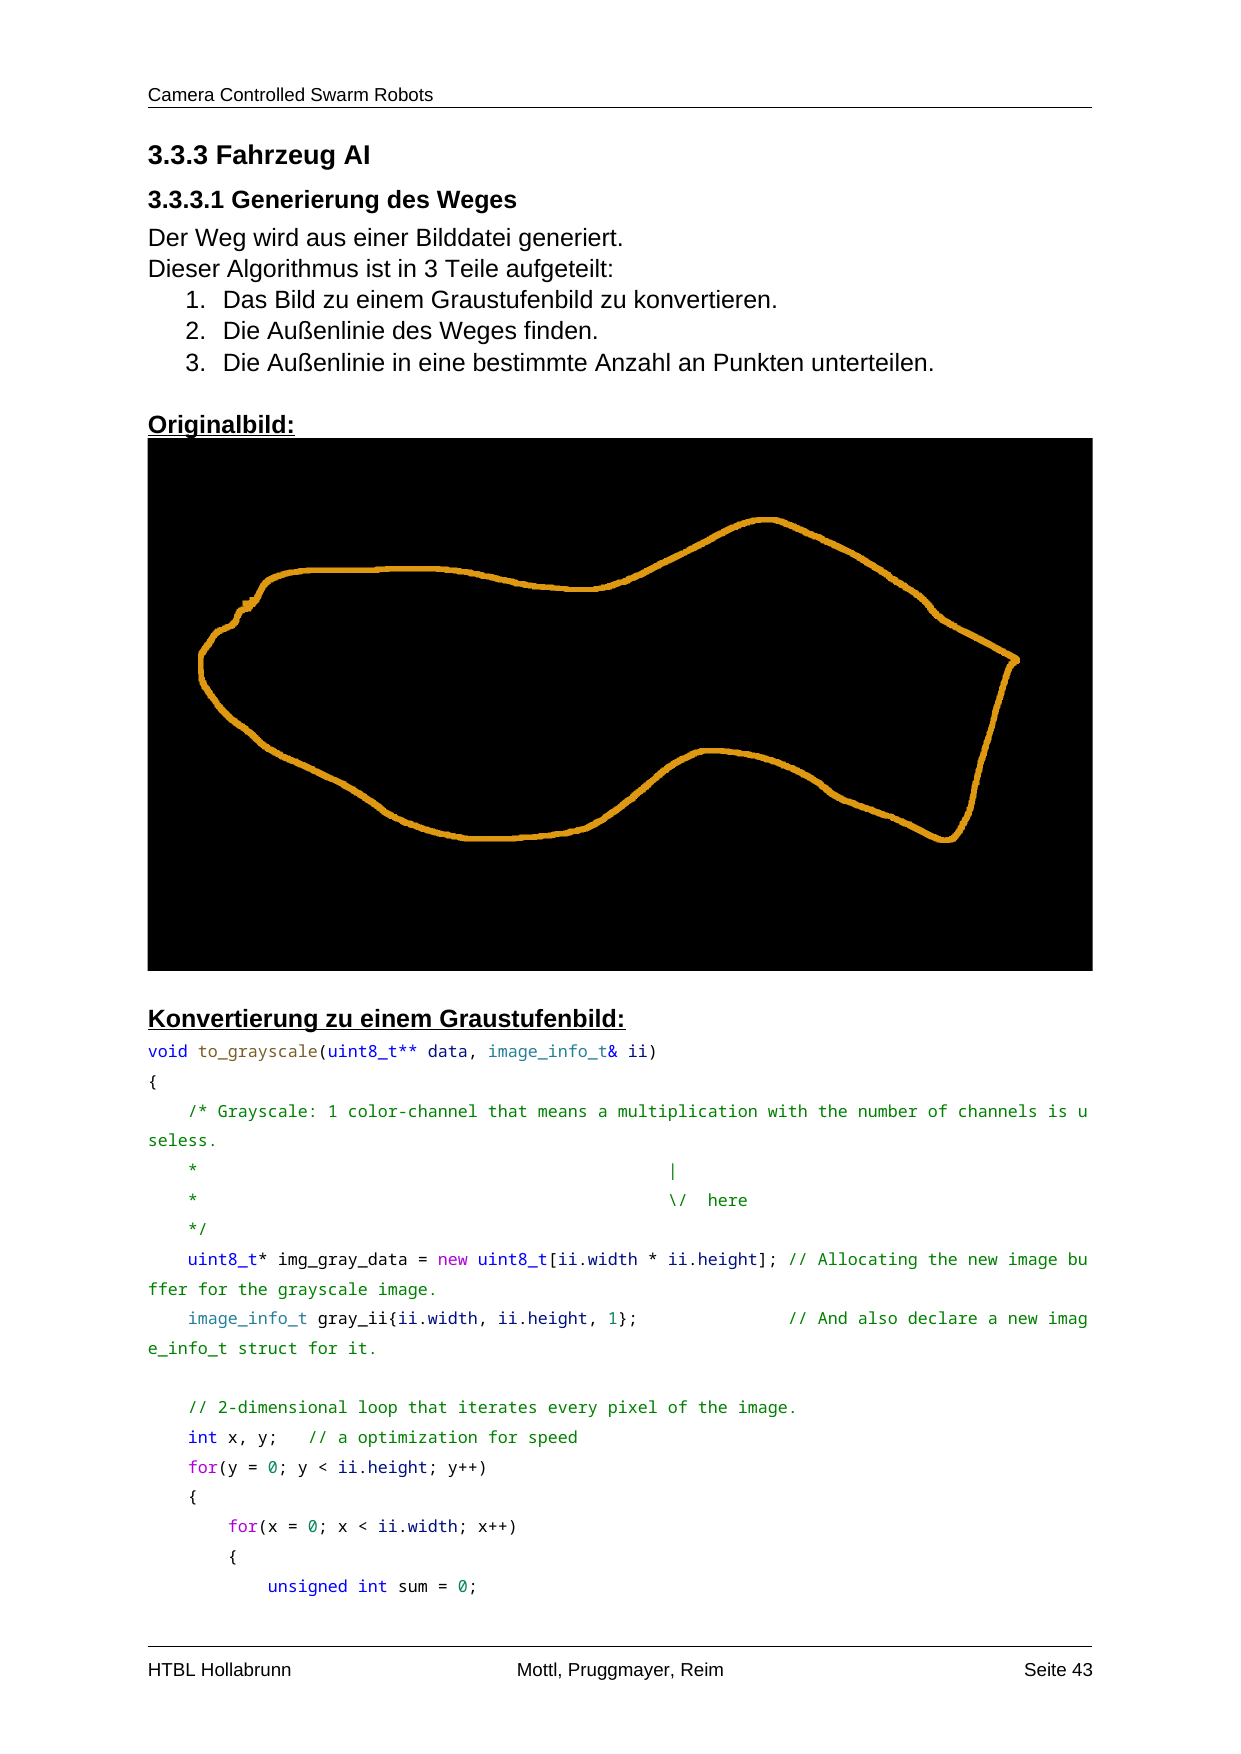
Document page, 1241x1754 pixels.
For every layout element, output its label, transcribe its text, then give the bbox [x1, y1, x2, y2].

text Konvertierung zu einem Graustufenbild: [148, 1002, 1092, 1033]
list Das Bild zu einem Graustufenbild zu konvertieren. [185, 283, 1092, 314]
text { [148, 1062, 1092, 1092]
text { [148, 1537, 1092, 1567]
subtitle Fahrzeug AI [148, 139, 1092, 170]
text for(x = 0; x < ii.width; x++) [148, 1508, 1092, 1537]
text */ [148, 1211, 1092, 1241]
text // 2-dimensional loop that iterates every pixel of the image. [148, 1389, 1092, 1419]
text /* Grayscale: 1 color-channel that means a multiplication with the number of channels is useless. [148, 1092, 1092, 1152]
text * | [148, 1152, 1092, 1181]
list Die Außenlinie in eine bestimmte Anzahl an Punkten unterteilen. [185, 345, 1092, 376]
picture [147, 438, 1093, 971]
text { [148, 1478, 1092, 1508]
list Die Außenlinie des Weges finden. [185, 314, 1092, 345]
text void to_grayscale(uint8_t** data, image_info_t& ii) [148, 1033, 1092, 1062]
text Originalbild: [148, 408, 1092, 438]
text image_info_t gray_ii{ii.width, ii.height, 1}; // And also declare a new image_info_t struct for it. [148, 1300, 1092, 1359]
text unsigned int sum = 0; [148, 1567, 1092, 1597]
text * \/ here [148, 1181, 1092, 1211]
text for(y = 0; y < ii.height; y++) [148, 1448, 1092, 1478]
subtitle Generierung des Weges [148, 183, 1092, 214]
text uint8_t* img_gray_data = new uint8_t[ii.width * ii.height]; // Allocating the new image buffer for the grayscale image. [148, 1241, 1092, 1300]
text int x, y; // a optimization for speed [148, 1419, 1092, 1448]
text Der Weg wird aus einer Bilddatei generiert. Dieser Algorithmus ist in 3 Teile aufgeteilt: [148, 220, 1092, 283]
